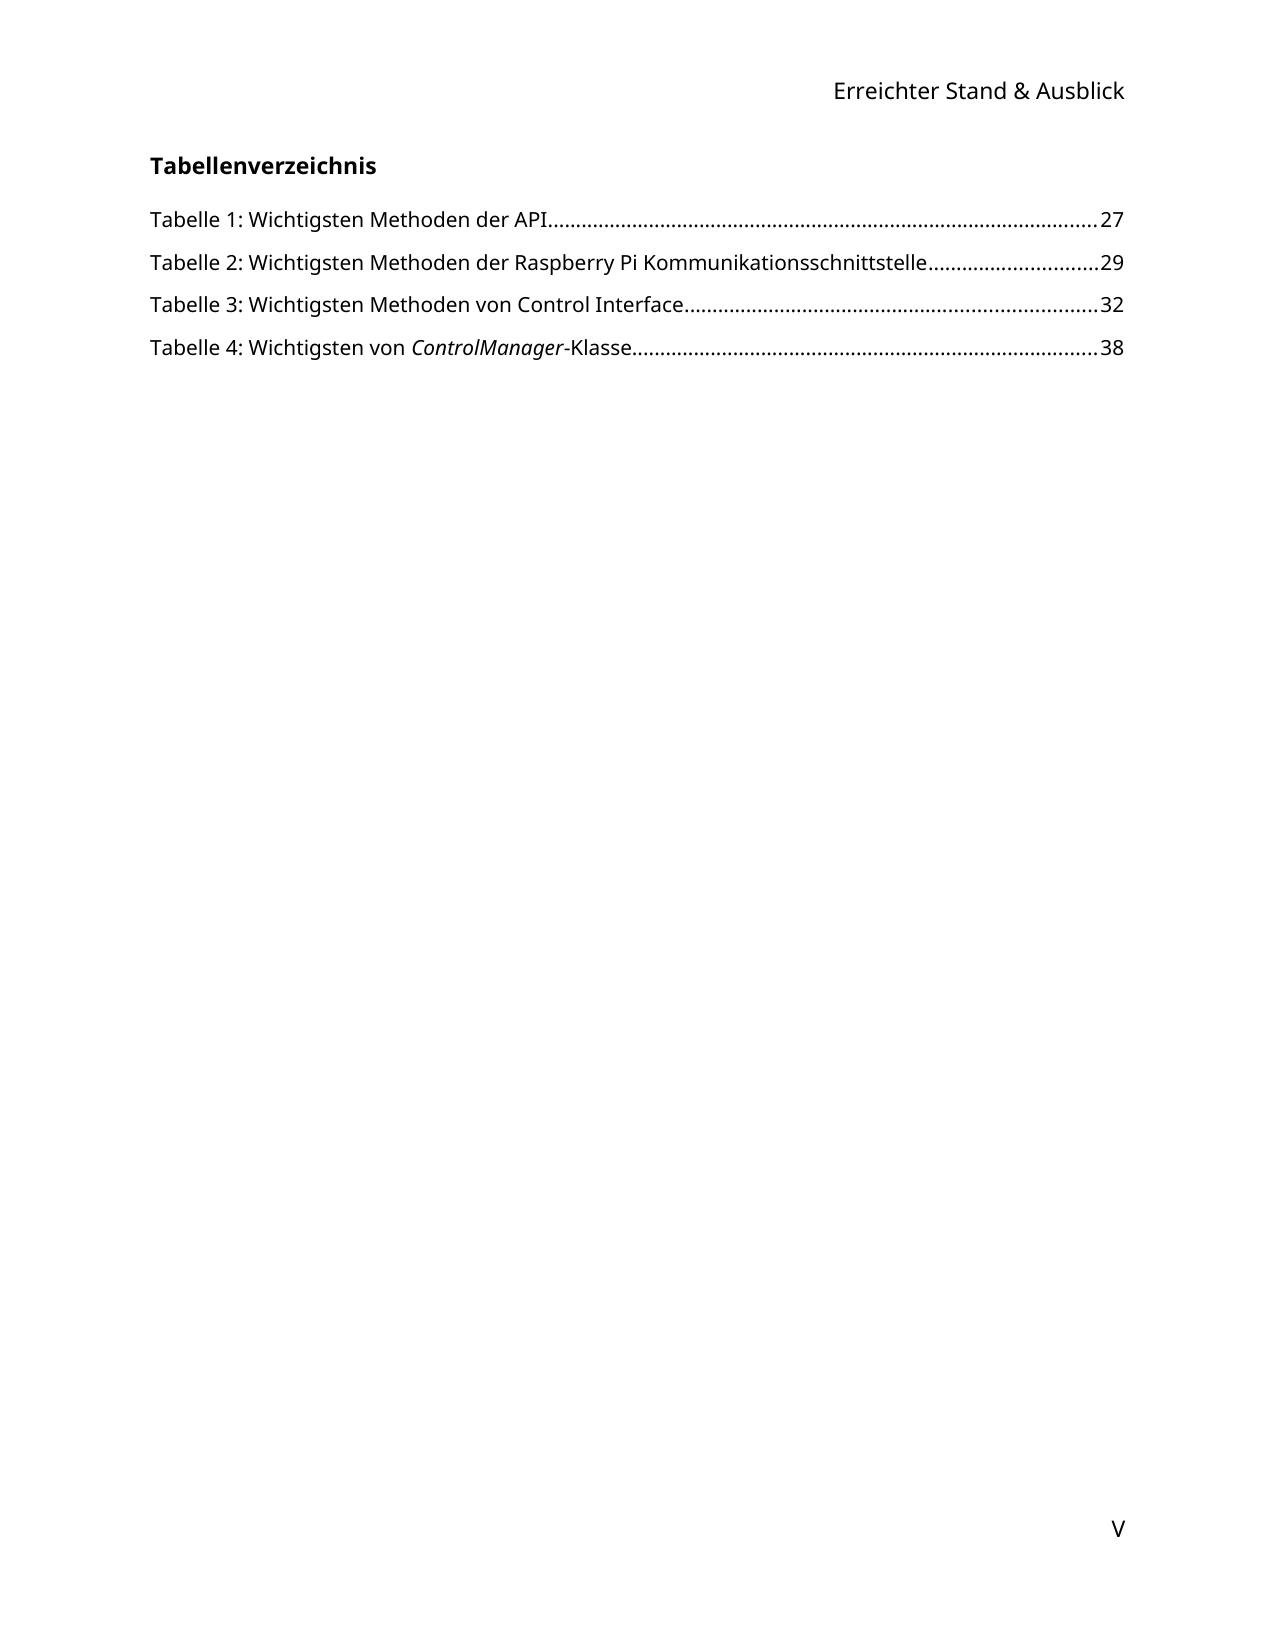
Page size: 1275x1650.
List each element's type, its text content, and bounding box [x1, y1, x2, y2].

text Tabelle 2: Wichtigsten Methoden der Raspberry Pi Kommunikationsschnittstelle 29 [150, 248, 1125, 276]
text Tabelle 4: Wichtigsten von ControlManager-Klasse 38 [150, 333, 1125, 361]
text Tabellenverzeichnis [150, 150, 1125, 181]
text Tabelle 3: Wichtigsten Methoden von Control Interface 32 [150, 290, 1125, 319]
text Tabelle 1: Wichtigsten Methoden der API 27 [150, 205, 1125, 234]
